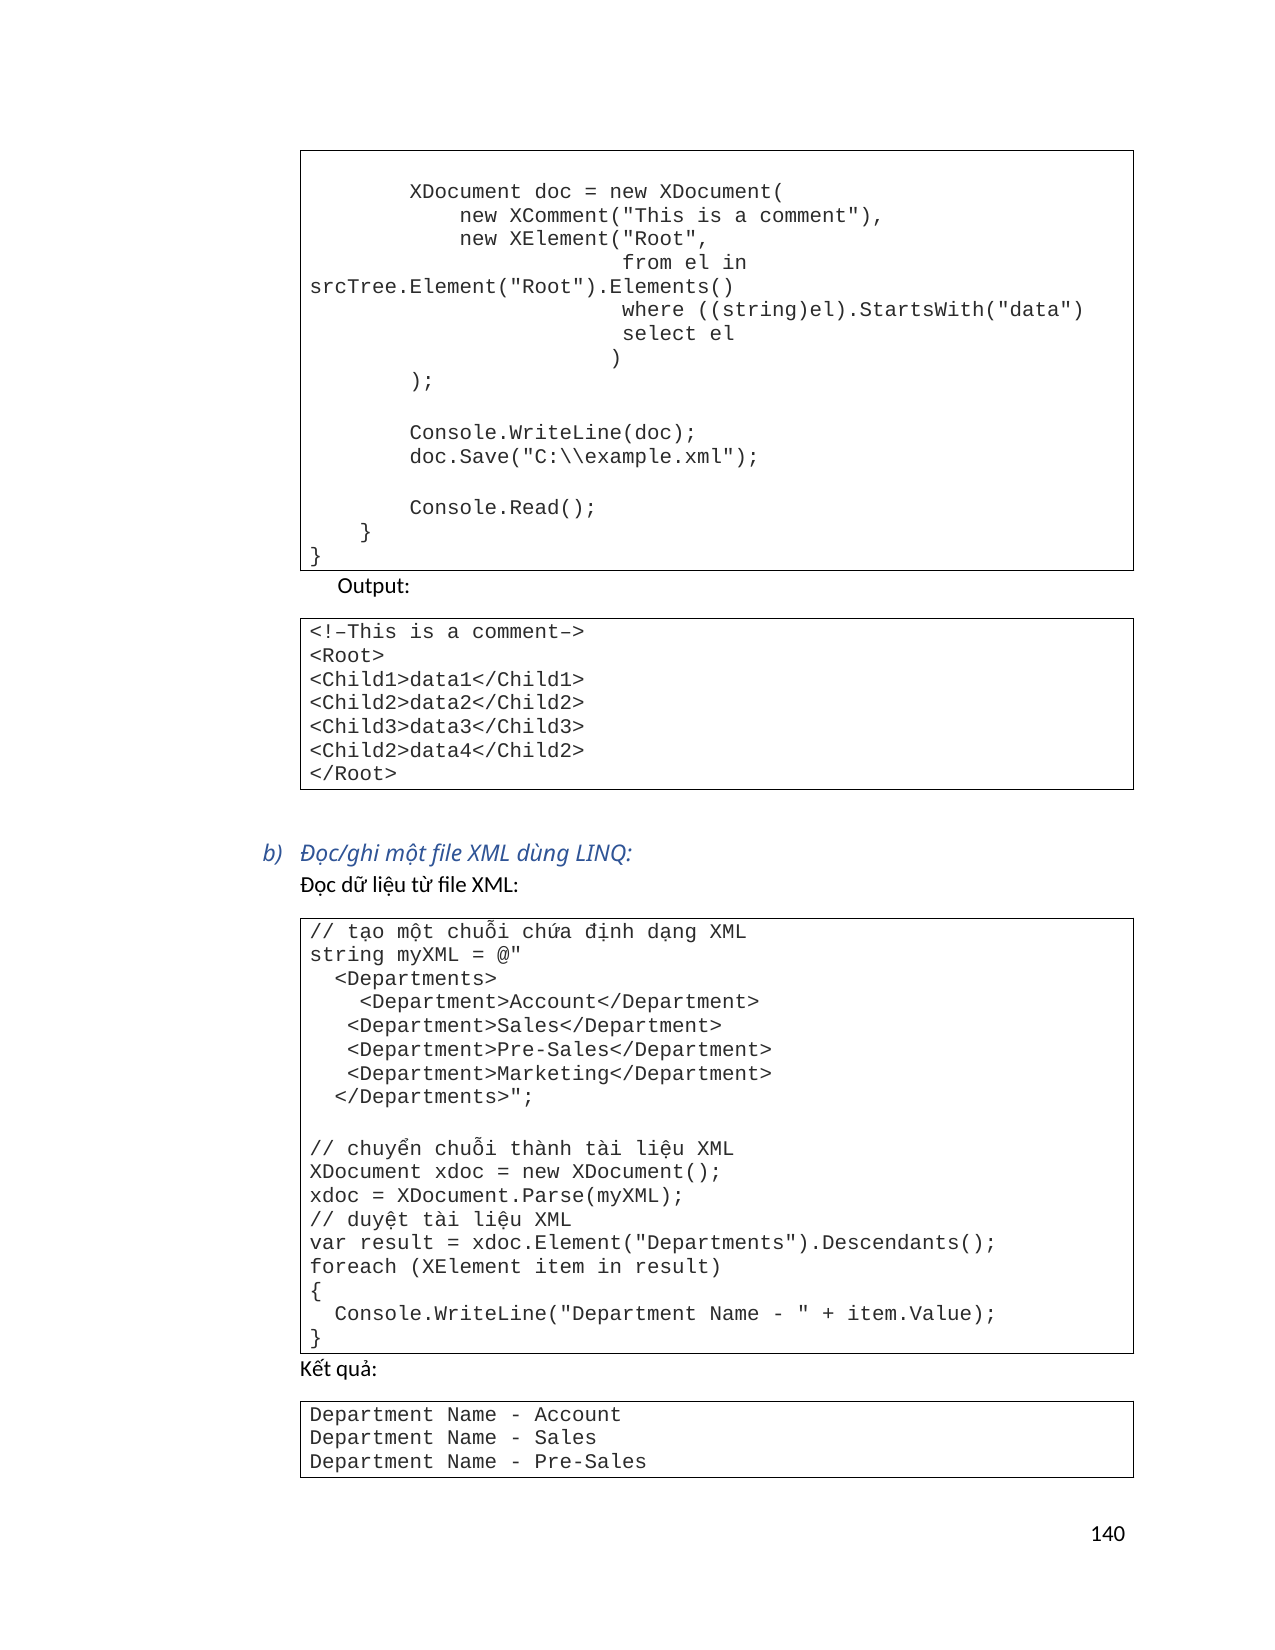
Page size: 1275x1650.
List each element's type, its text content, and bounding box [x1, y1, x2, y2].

text ); [301, 367, 1133, 394]
text doc.Save("C:\\example.xml"); [301, 442, 1133, 469]
text Console.WriteLine(doc); [301, 419, 1133, 442]
text <Departments> [301, 965, 1133, 988]
text Department Name - Account [301, 1402, 1133, 1424]
text </Departments>"; [301, 1083, 1133, 1110]
text var result = xdoc.Element("Departments").Descendants(); [301, 1229, 1133, 1253]
text } [301, 1324, 1133, 1353]
text } [301, 541, 1133, 570]
text <Child1>data1</Child1> [301, 666, 1133, 689]
text new XComment("This is a comment"), [301, 202, 1133, 225]
text where ((string)el).StartsWith("data") [301, 296, 1133, 320]
text string myXML = @" [301, 941, 1133, 965]
text Department Name - Sales [301, 1424, 1133, 1448]
text <Child2>data2</Child2> [301, 689, 1133, 713]
text XDocument doc = new XDocument( [301, 178, 1133, 202]
text <!–This is a comment–> [301, 619, 1133, 642]
text select el [301, 320, 1133, 343]
text Kết quả: [225, 1354, 1125, 1382]
text <Root> [301, 642, 1133, 666]
text Department Name - Pre-Sales [301, 1448, 1133, 1477]
text <Department>Marketing</Department> [301, 1059, 1133, 1083]
text <Child3>data3</Child3> [301, 713, 1133, 736]
text <Child2>data4</Child2> [301, 736, 1133, 760]
text ) [301, 343, 1133, 367]
text new XElement("Root", [301, 225, 1133, 249]
text // chuyển chuỗi thành tài liệu XML [301, 1135, 1133, 1158]
list Output: [300, 571, 1125, 599]
text // tạo một chuỗi chứa định dạng XML [301, 919, 1133, 941]
text <Department>Account</Department> [301, 988, 1133, 1012]
text from el in srcTree.Element("Root").Elements() [301, 249, 1133, 296]
text <Department>Pre-Sales</Department> [301, 1036, 1133, 1059]
text { [301, 1277, 1133, 1300]
text Console.Read(); [301, 494, 1133, 518]
text Console.WriteLine("Department Name - " + item.Value); [301, 1300, 1133, 1324]
text } [301, 518, 1133, 541]
text xdoc = XDocument.Parse(myXML); [301, 1182, 1133, 1206]
subtitle Đọc/ghi một file XML dùng LINQ: [262, 837, 1125, 868]
text Đọc dữ liệu từ file XML: [300, 871, 1125, 899]
text XDocument xdoc = new XDocument(); [301, 1158, 1133, 1182]
text <Department>Sales</Department> [301, 1012, 1133, 1036]
text // duyệt tài liệu XML [301, 1206, 1133, 1229]
text </Root> [301, 760, 1133, 789]
text foreach (XElement item in result) [301, 1253, 1133, 1277]
